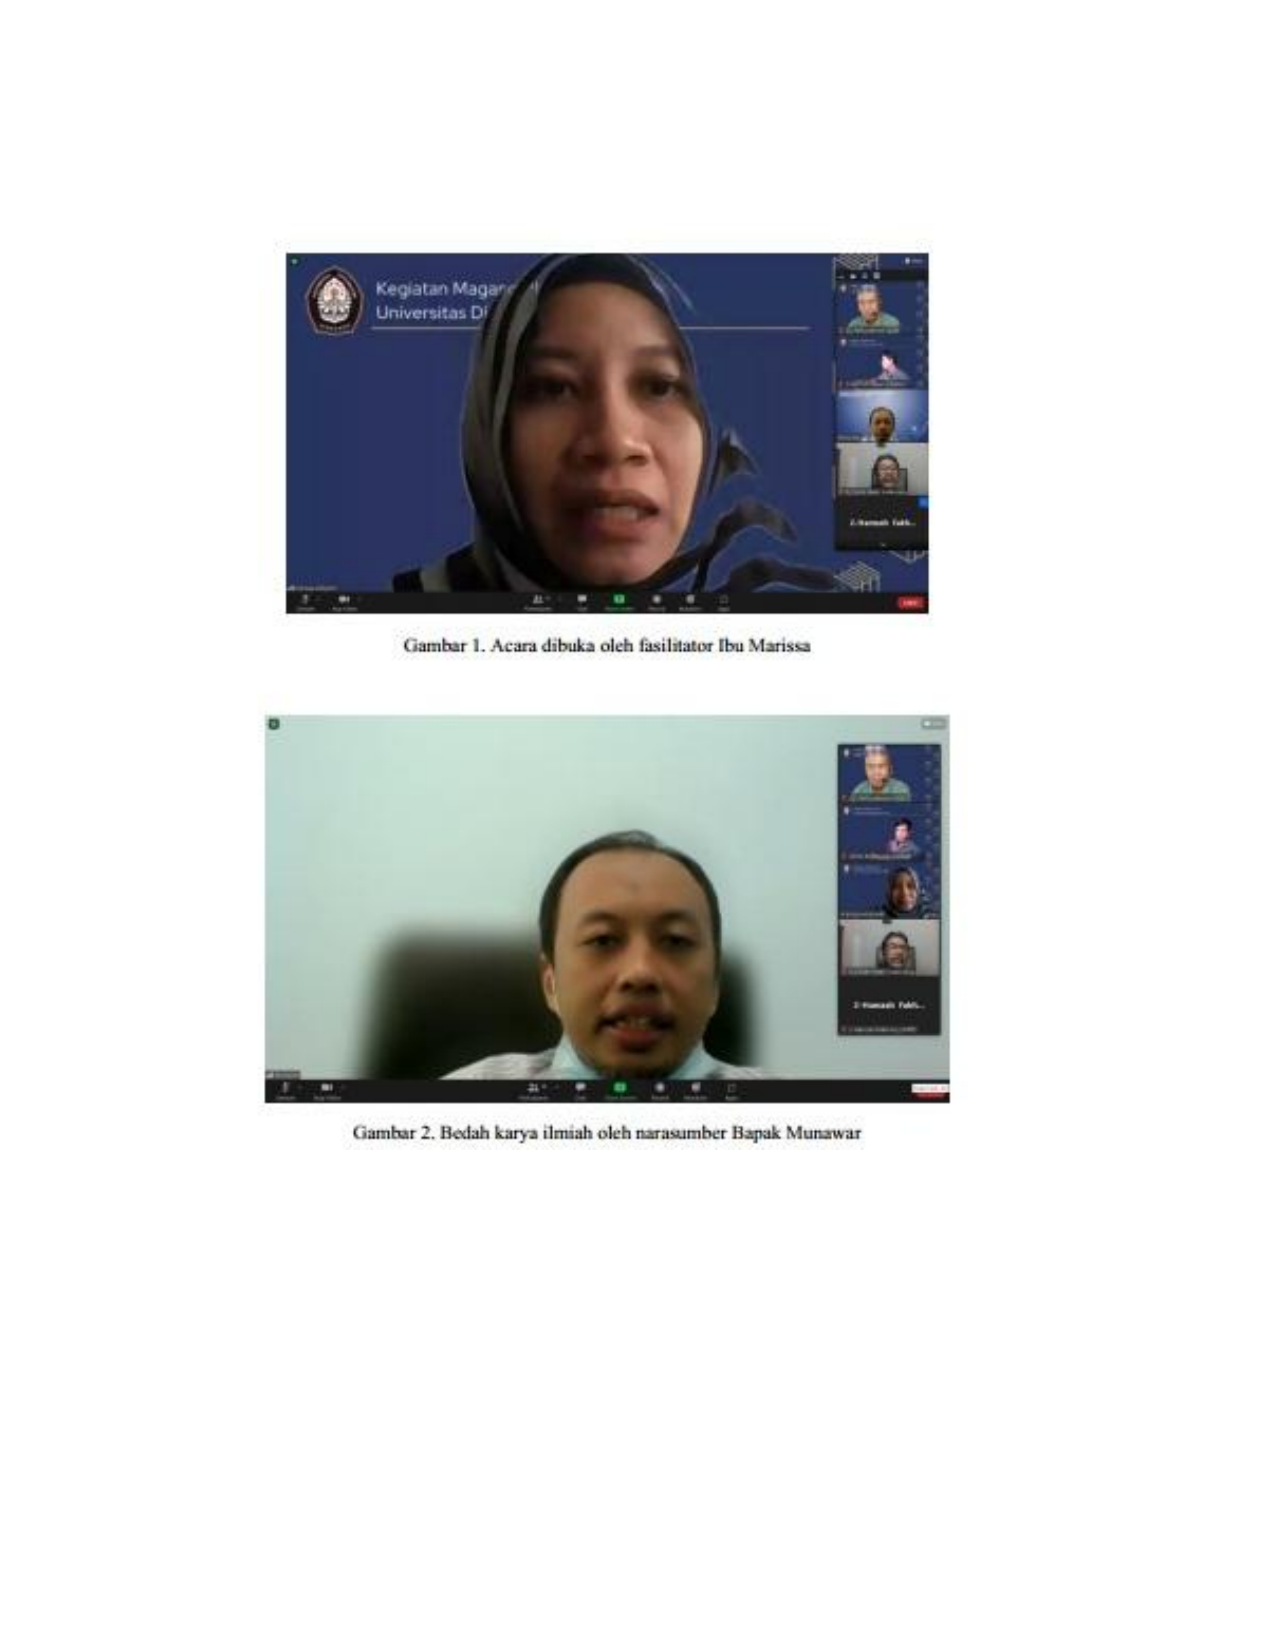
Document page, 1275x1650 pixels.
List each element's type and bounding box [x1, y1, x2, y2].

picture [257, 223, 999, 1150]
